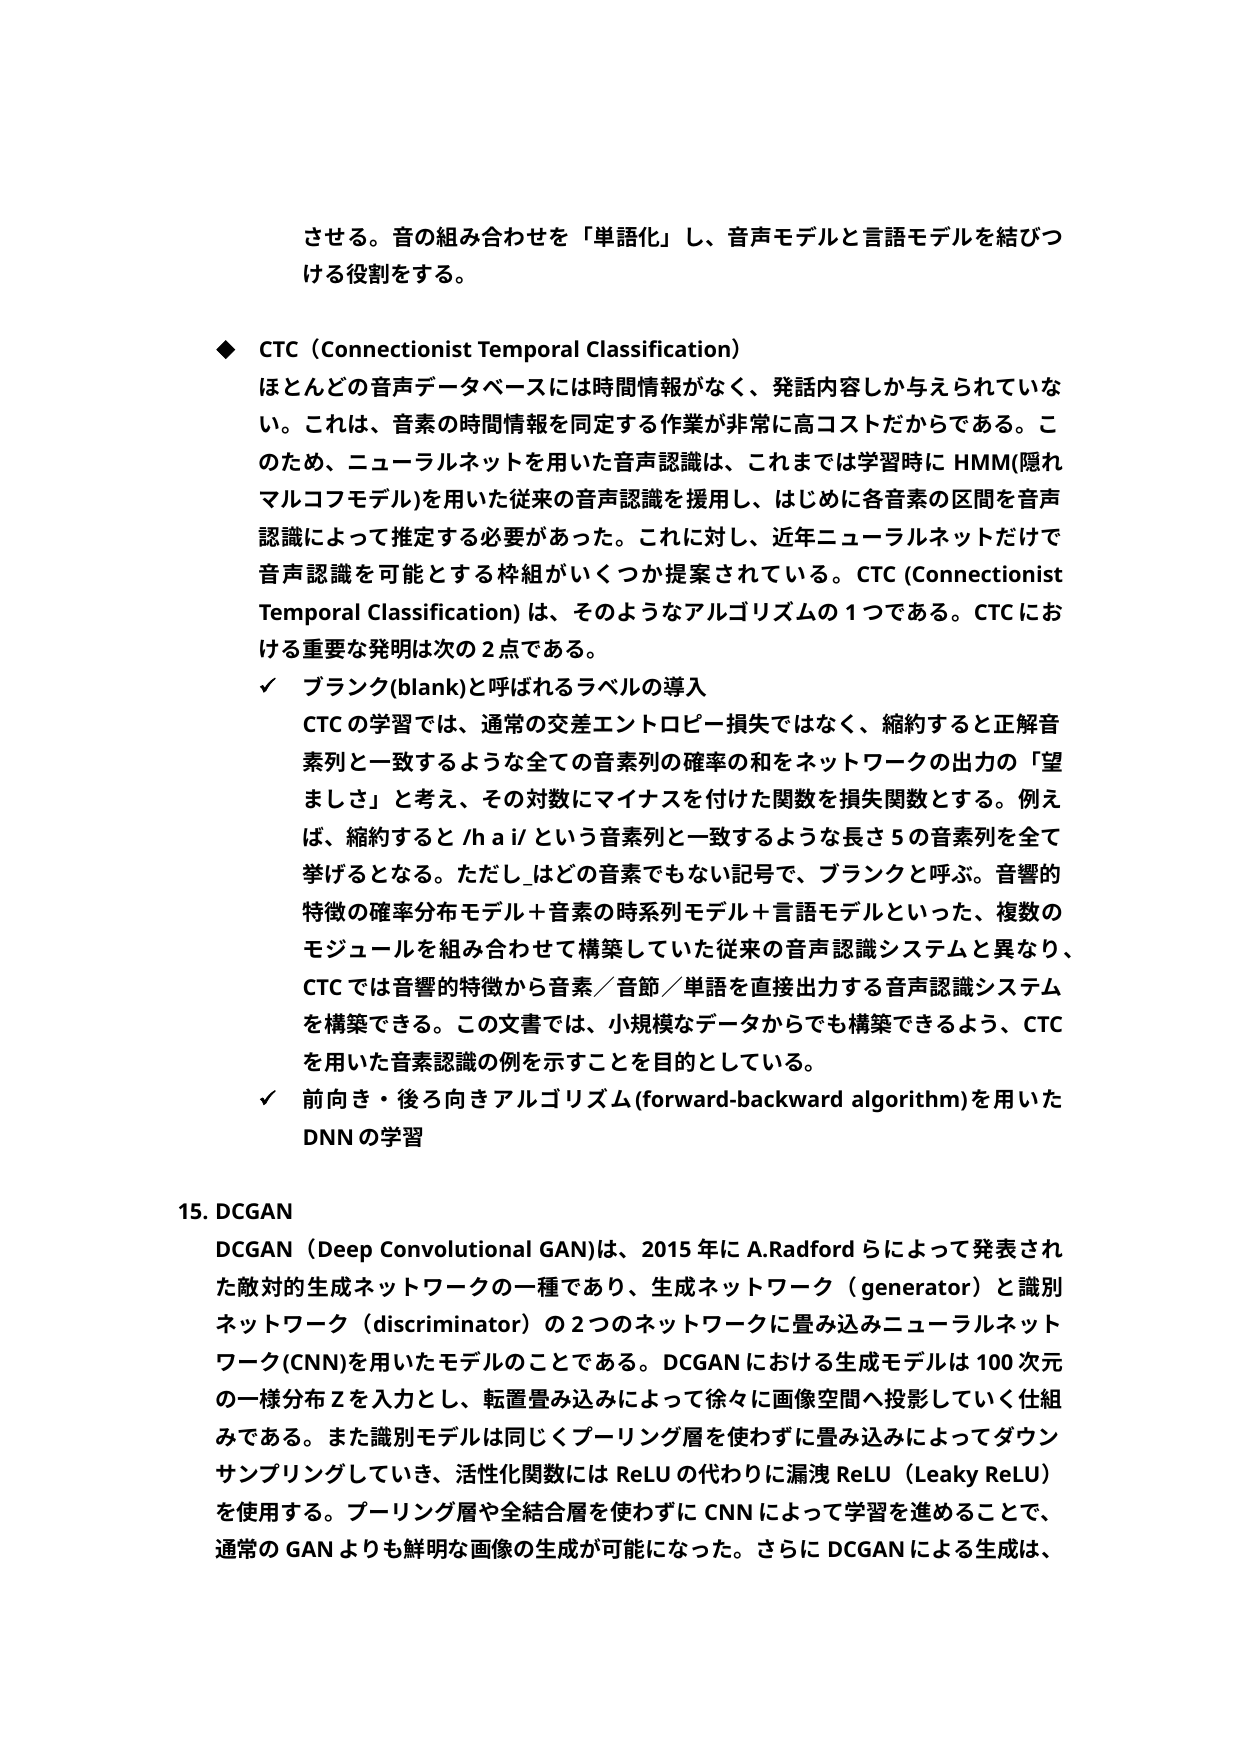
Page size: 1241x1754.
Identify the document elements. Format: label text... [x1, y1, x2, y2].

list 前向き・後ろ向きアルゴリズム(forward-backward algorithm)を用いたDNNの学習 [258, 1079, 1063, 1154]
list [215, 1229, 1063, 1567]
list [302, 217, 1063, 292]
list CTCの学習では、通常の交差エントロピー損失ではなく、縮約すると正解音素列と一致するような全ての音素列の確率の和をネットワークの出力の「望ましさ」と考え、その対数にマイナスを付けた関数を損失関数とする。例えば、縮約すると /h a i/ という音素列と一致するような長さ5の音素列を全て挙げるとなる。ただし_はどの音素でもない記号で、ブランクと呼ぶ。音響的特徴の確率分布モデル＋音素の時系列モデル＋言語モデルといった、複数のモジュールを組み合わせて構築していた従来の音声認識システムと異なり、CTCでは音響的特徴から音素／音節／単語を直接出力する音声認識システムを構築できる。この文書では、小規模なデータからでも構築できるよう、CTCを用いた音素認識の例を示すことを目的としている。 [302, 704, 1063, 1079]
list ブランク(blank)と呼ばれるラベルの導入 [258, 667, 1063, 704]
list ほとんどの音声データベースには時間情報がなく、発話内容しか与えられていない。これは、音素の時間情報を同定する作業が非常に高コストだからである。このため、ニューラルネットを用いた音声認識は、これまでは学習時にHMM(隠れマルコフモデル)を用いた従来の音声認識を援用し、はじめに各音素の区間を音声認識によって推定する必要があった。これに対し、近年ニューラルネットだけで音声認識を可能とする枠組がいくつか提案されている。CTC (Connectionist Temporal Classification) は、そのようなアルゴリズムの1つである。CTCにおける重要な発明は次の2点である。 [258, 367, 1063, 667]
list CTC（Connectionist Temporal Classification） [215, 329, 1063, 367]
list DCGAN [177, 1192, 1063, 1229]
